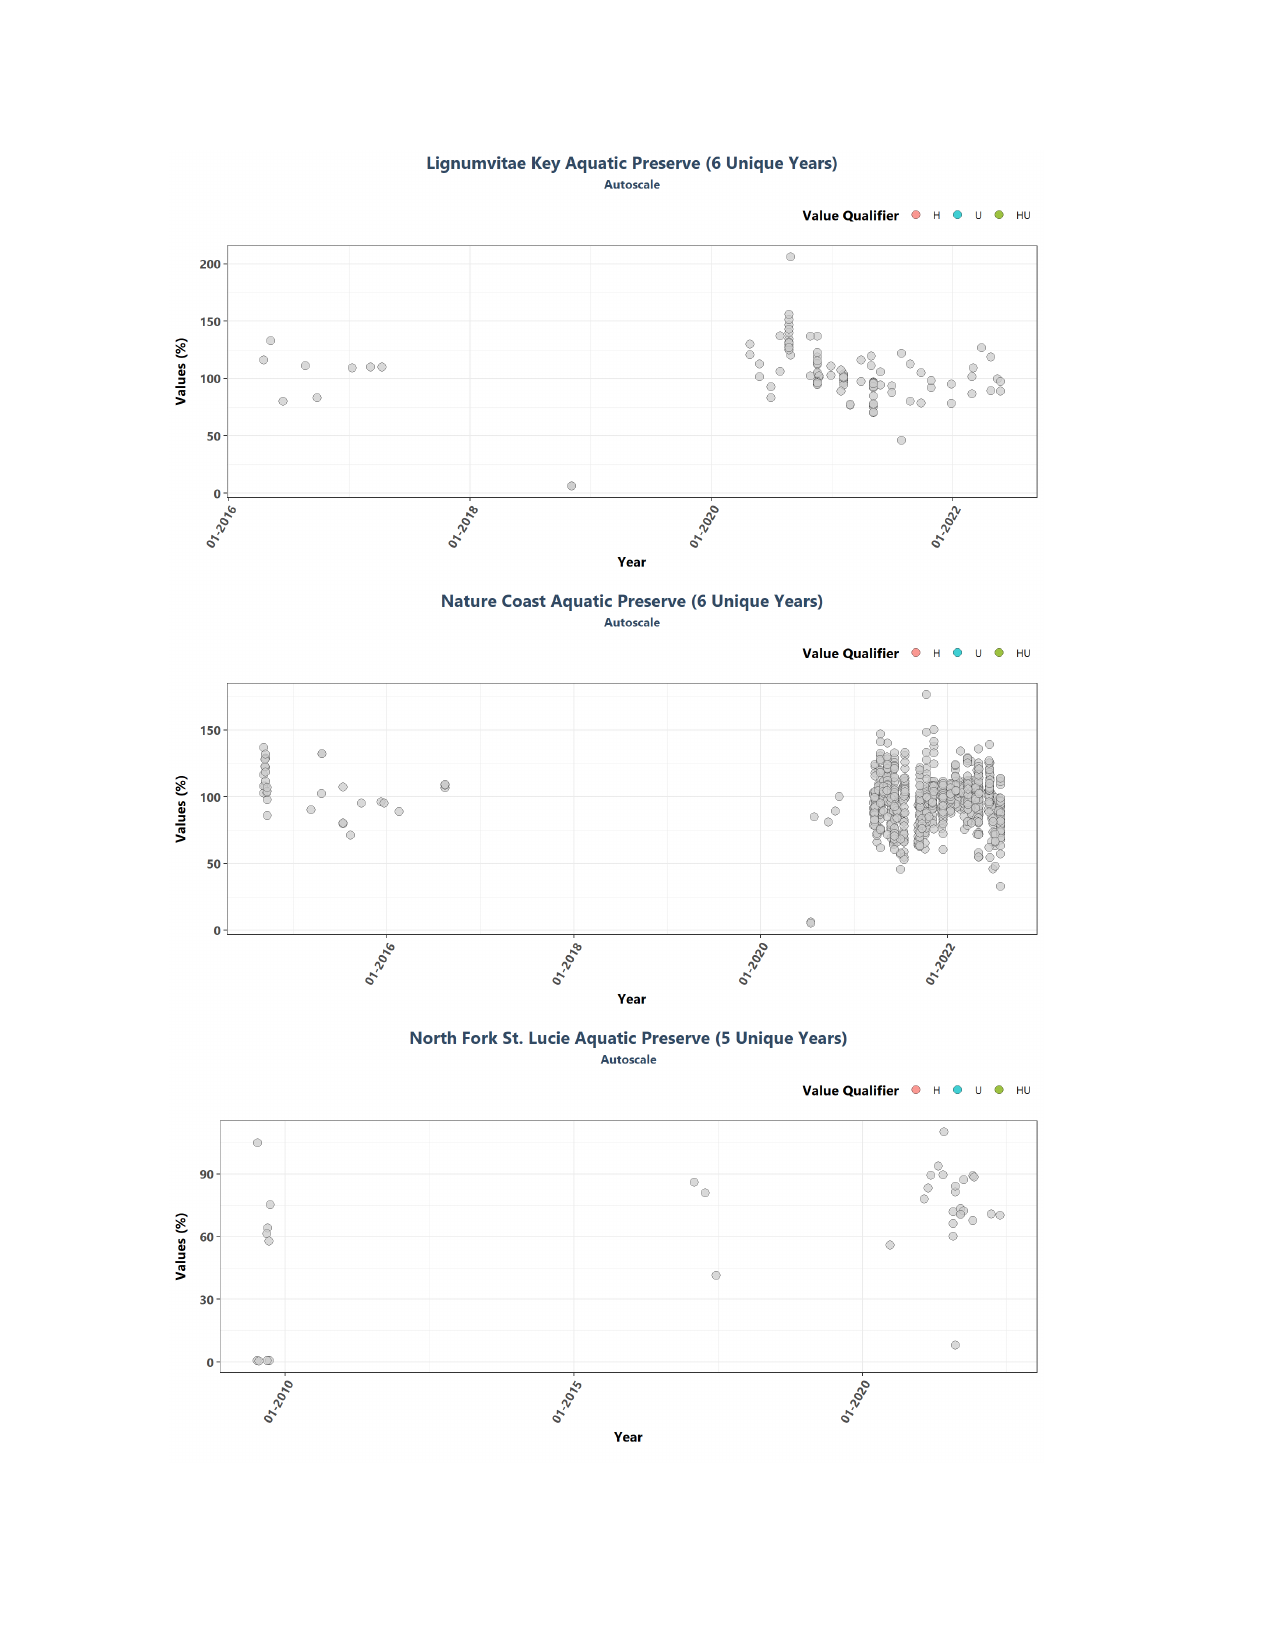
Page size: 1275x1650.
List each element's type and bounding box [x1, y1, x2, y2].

picture [168, 150, 1044, 1463]
